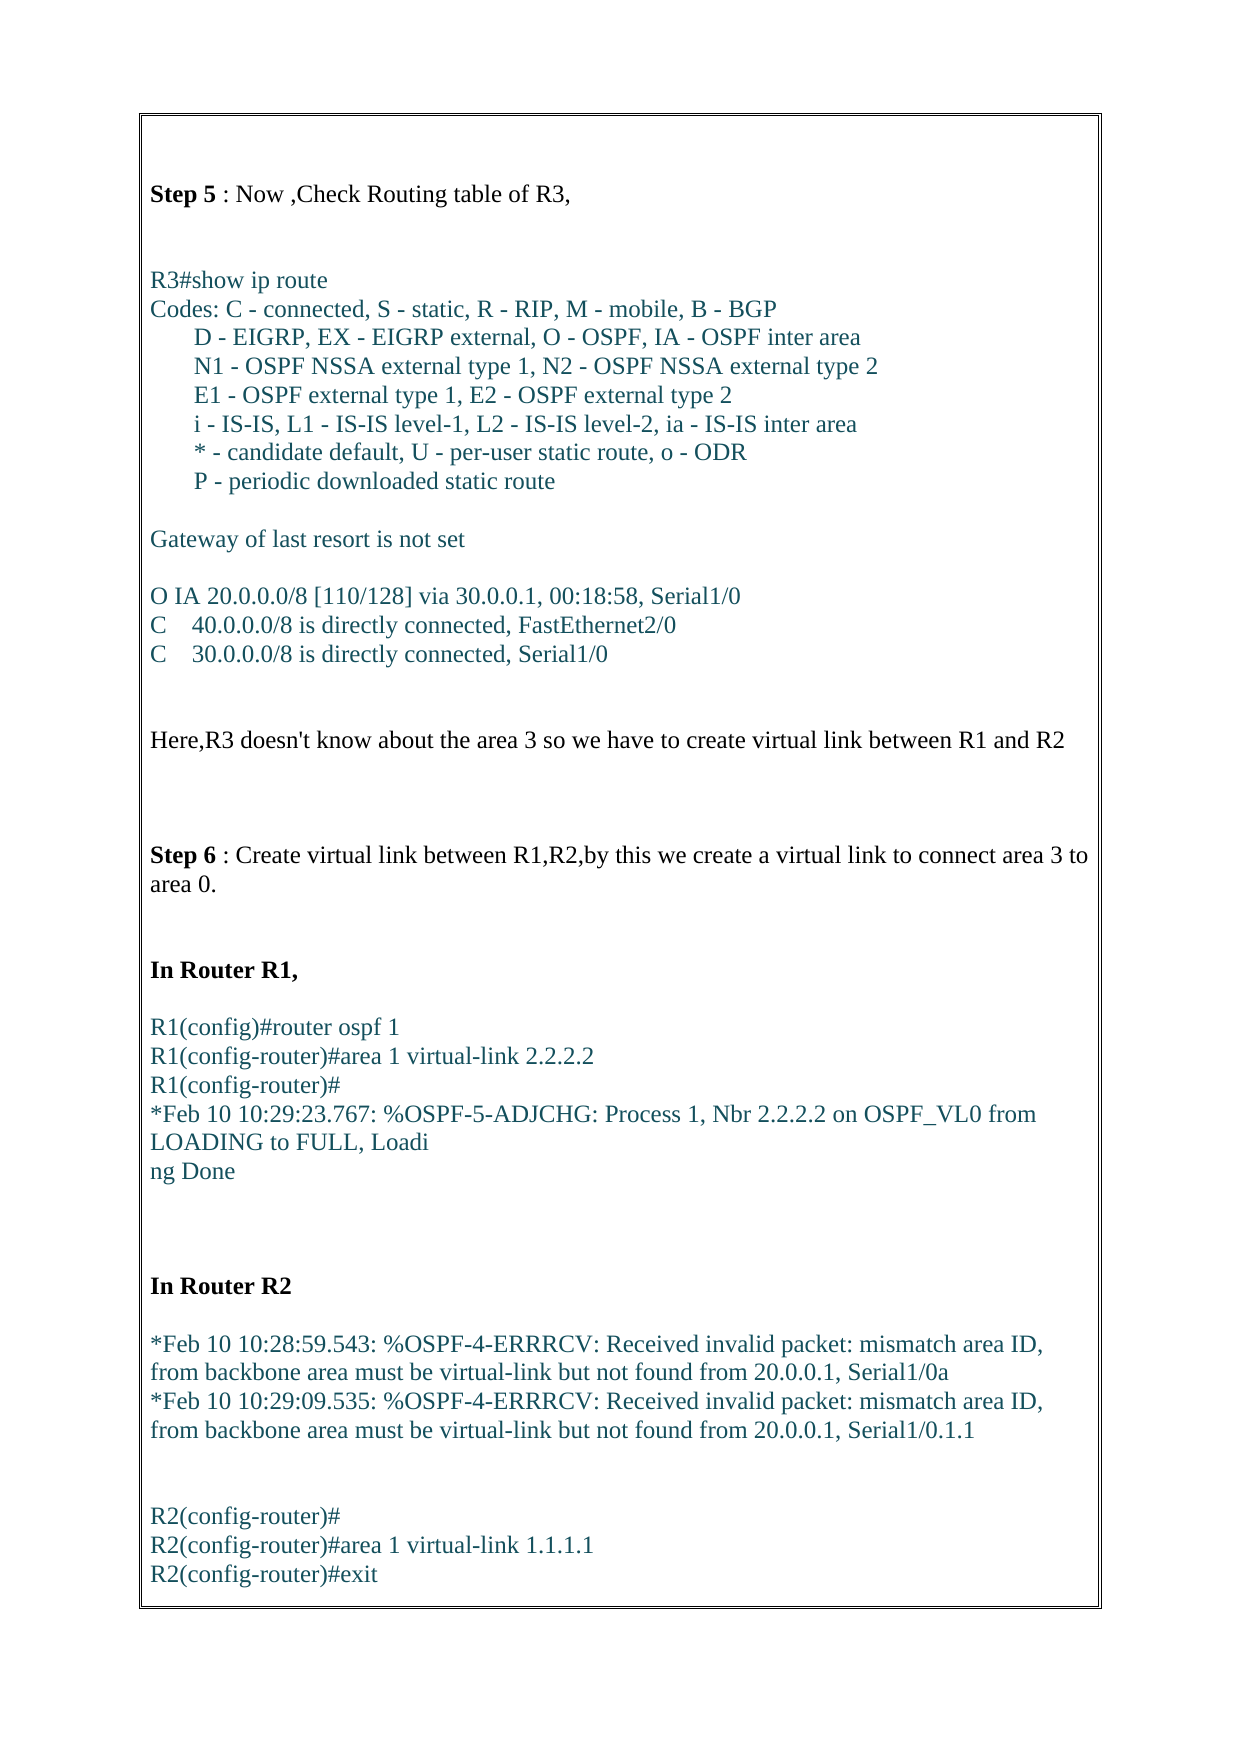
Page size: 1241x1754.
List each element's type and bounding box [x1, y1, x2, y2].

text [150, 150, 1090, 1587]
